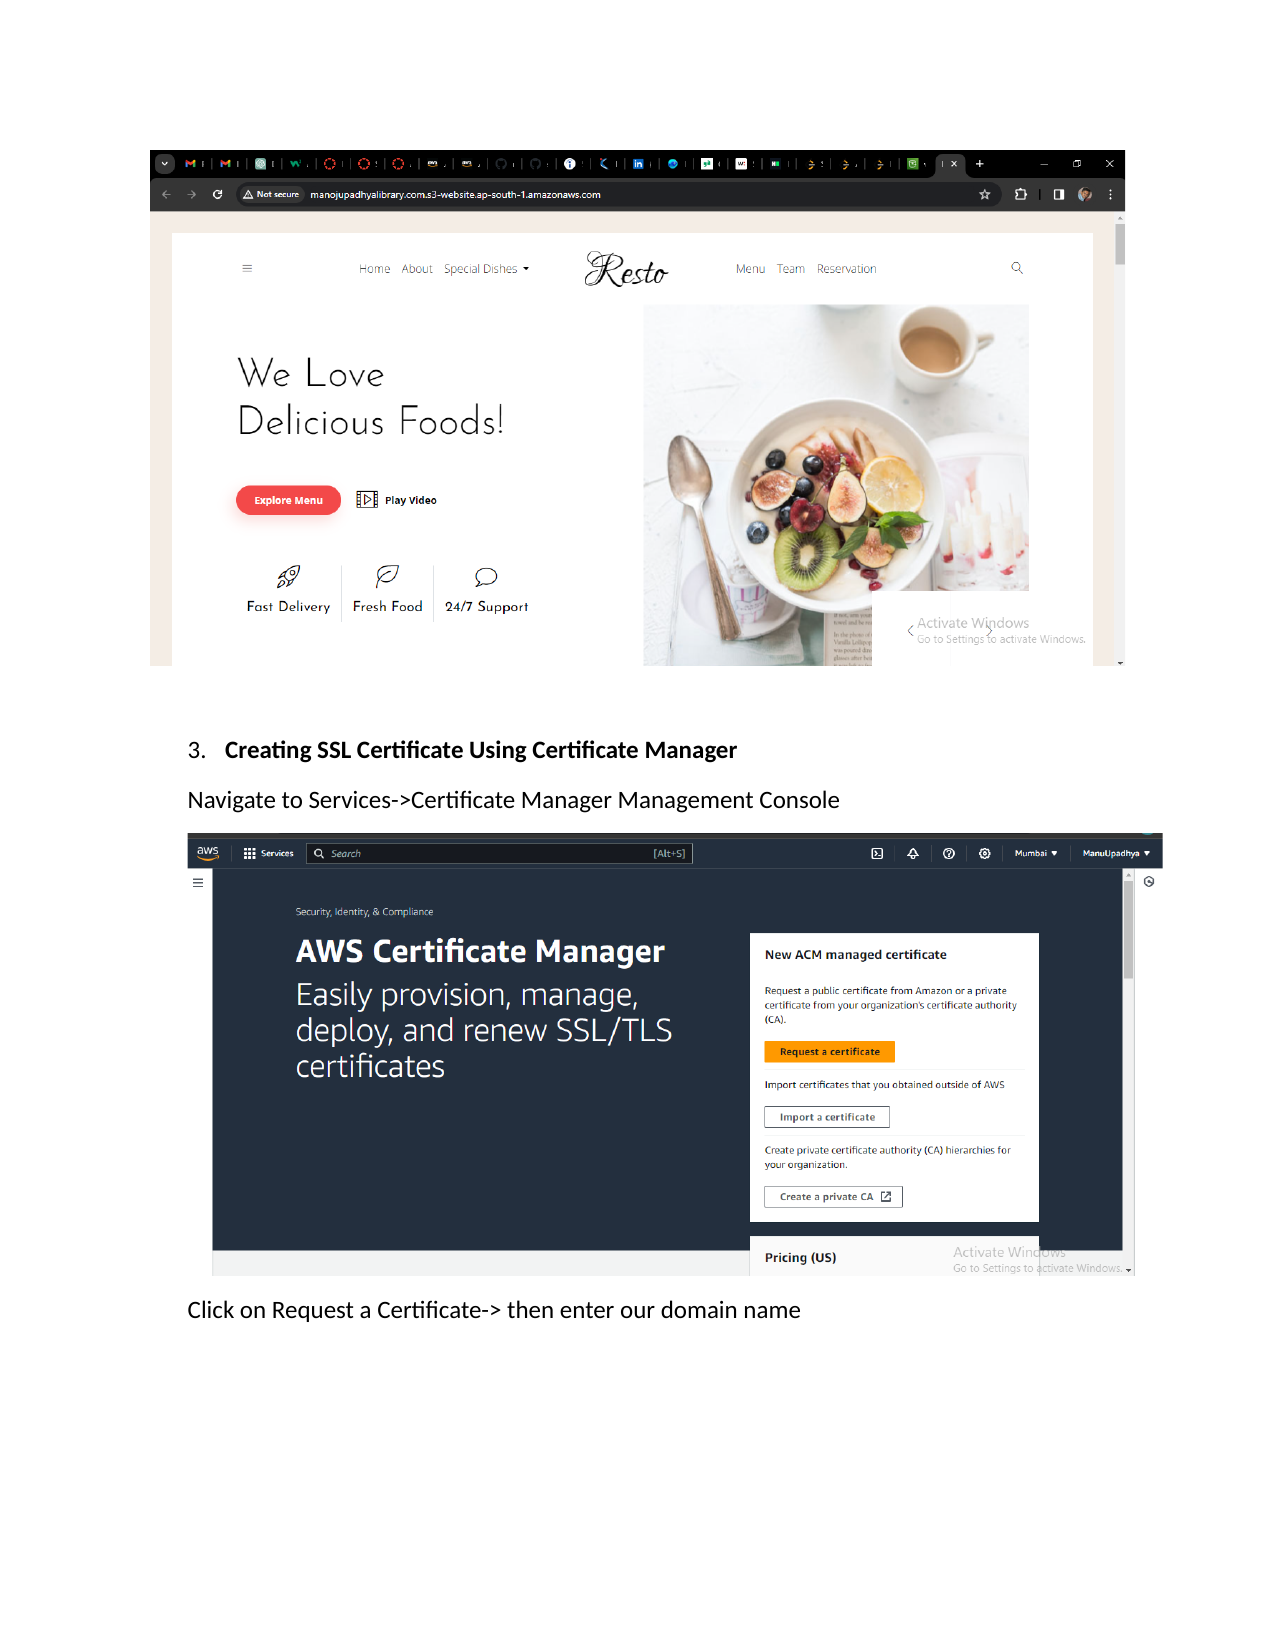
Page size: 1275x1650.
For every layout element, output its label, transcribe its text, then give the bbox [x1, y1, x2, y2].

list Creating SSL Certificate Using Certificate Manager [187, 734, 1125, 765]
picture [150, 150, 1125, 666]
text Click on Request a Certificate-> then enter our domain name [187, 1294, 1125, 1325]
text Navigate to Services->Certificate Manager Management Console [187, 784, 1125, 814]
picture [187, 833, 1163, 1276]
